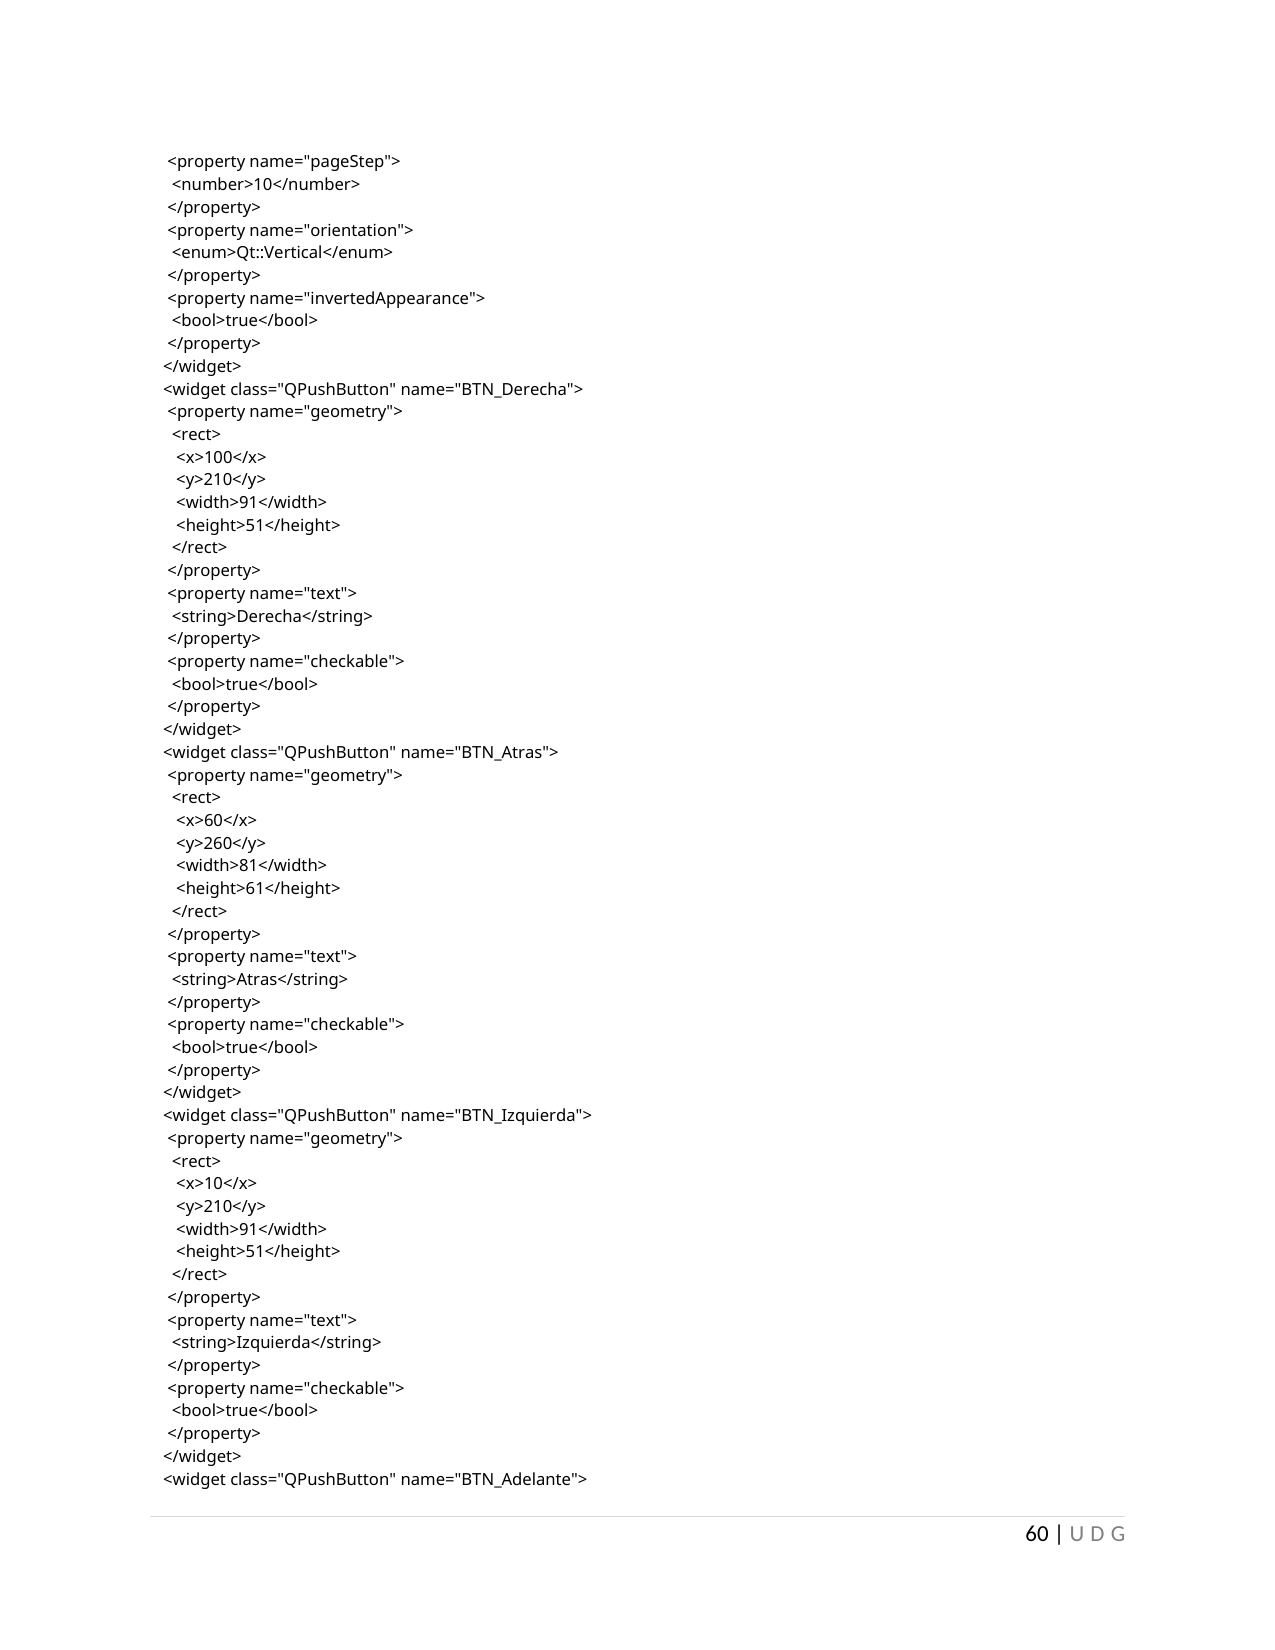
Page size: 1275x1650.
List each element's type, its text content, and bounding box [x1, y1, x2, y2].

text <bool>true</bool> [150, 1036, 1125, 1058]
text <rect> [150, 422, 1125, 445]
text </rect> [150, 1263, 1125, 1285]
text <x>10</x> [150, 1172, 1125, 1194]
text </property> [150, 1285, 1125, 1308]
text </widget> [150, 1444, 1125, 1467]
text <string>Izquierda</string> [150, 1331, 1125, 1353]
text <y>210</y> [150, 1194, 1125, 1217]
text <width>91</width> [150, 491, 1125, 513]
text <widget class="QPushButton" name="BTN_Derecha"> [150, 377, 1125, 400]
text <x>60</x> [150, 808, 1125, 831]
text </widget> [150, 354, 1125, 377]
text <widget class="QPushButton" name="BTN_Adelante"> [150, 1467, 1125, 1490]
text </widget> [150, 1081, 1125, 1104]
text <x>100</x> [150, 445, 1125, 468]
text <property name="geometry"> [150, 763, 1125, 786]
text <property name="geometry"> [150, 400, 1125, 422]
text </rect> [150, 536, 1125, 559]
text <y>260</y> [150, 831, 1125, 854]
text <property name="geometry"> [150, 1126, 1125, 1149]
text <height>61</height> [150, 877, 1125, 899]
text <widget class="QPushButton" name="BTN_Izquierda"> [150, 1104, 1125, 1126]
text <property name="invertedAppearance"> [150, 286, 1125, 309]
text </property> [150, 990, 1125, 1013]
text </widget> [150, 718, 1125, 740]
text <height>51</height> [150, 513, 1125, 536]
text <property name="pageStep"> [150, 150, 1125, 173]
text <string>Atras</string> [150, 967, 1125, 990]
text <enum>Qt::Vertical</enum> [150, 241, 1125, 263]
text </property> [150, 922, 1125, 945]
text </property> [150, 332, 1125, 354]
text <property name="checkable"> [150, 649, 1125, 672]
text </property> [150, 263, 1125, 286]
text <width>81</width> [150, 854, 1125, 877]
text </property> [150, 1353, 1125, 1376]
text <height>51</height> [150, 1240, 1125, 1263]
text <widget class="QPushButton" name="BTN_Atras"> [150, 740, 1125, 763]
text <bool>true</bool> [150, 672, 1125, 695]
text <property name="checkable"> [150, 1013, 1125, 1036]
text <property name="checkable"> [150, 1376, 1125, 1399]
text </property> [150, 559, 1125, 581]
text </property> [150, 195, 1125, 218]
text <rect> [150, 1149, 1125, 1172]
text <property name="text"> [150, 581, 1125, 604]
text </property> [150, 1422, 1125, 1444]
text </property> [150, 1058, 1125, 1081]
text </property> [150, 627, 1125, 649]
text <bool>true</bool> [150, 1399, 1125, 1422]
text <property name="text"> [150, 945, 1125, 967]
text <y>210</y> [150, 468, 1125, 491]
text <string>Derecha</string> [150, 604, 1125, 627]
text <property name="text"> [150, 1308, 1125, 1331]
text <property name="orientation"> [150, 218, 1125, 241]
text <bool>true</bool> [150, 309, 1125, 332]
text <width>91</width> [150, 1217, 1125, 1240]
text </property> [150, 695, 1125, 718]
text </rect> [150, 899, 1125, 922]
text <rect> [150, 786, 1125, 808]
text <number>10</number> [150, 173, 1125, 195]
